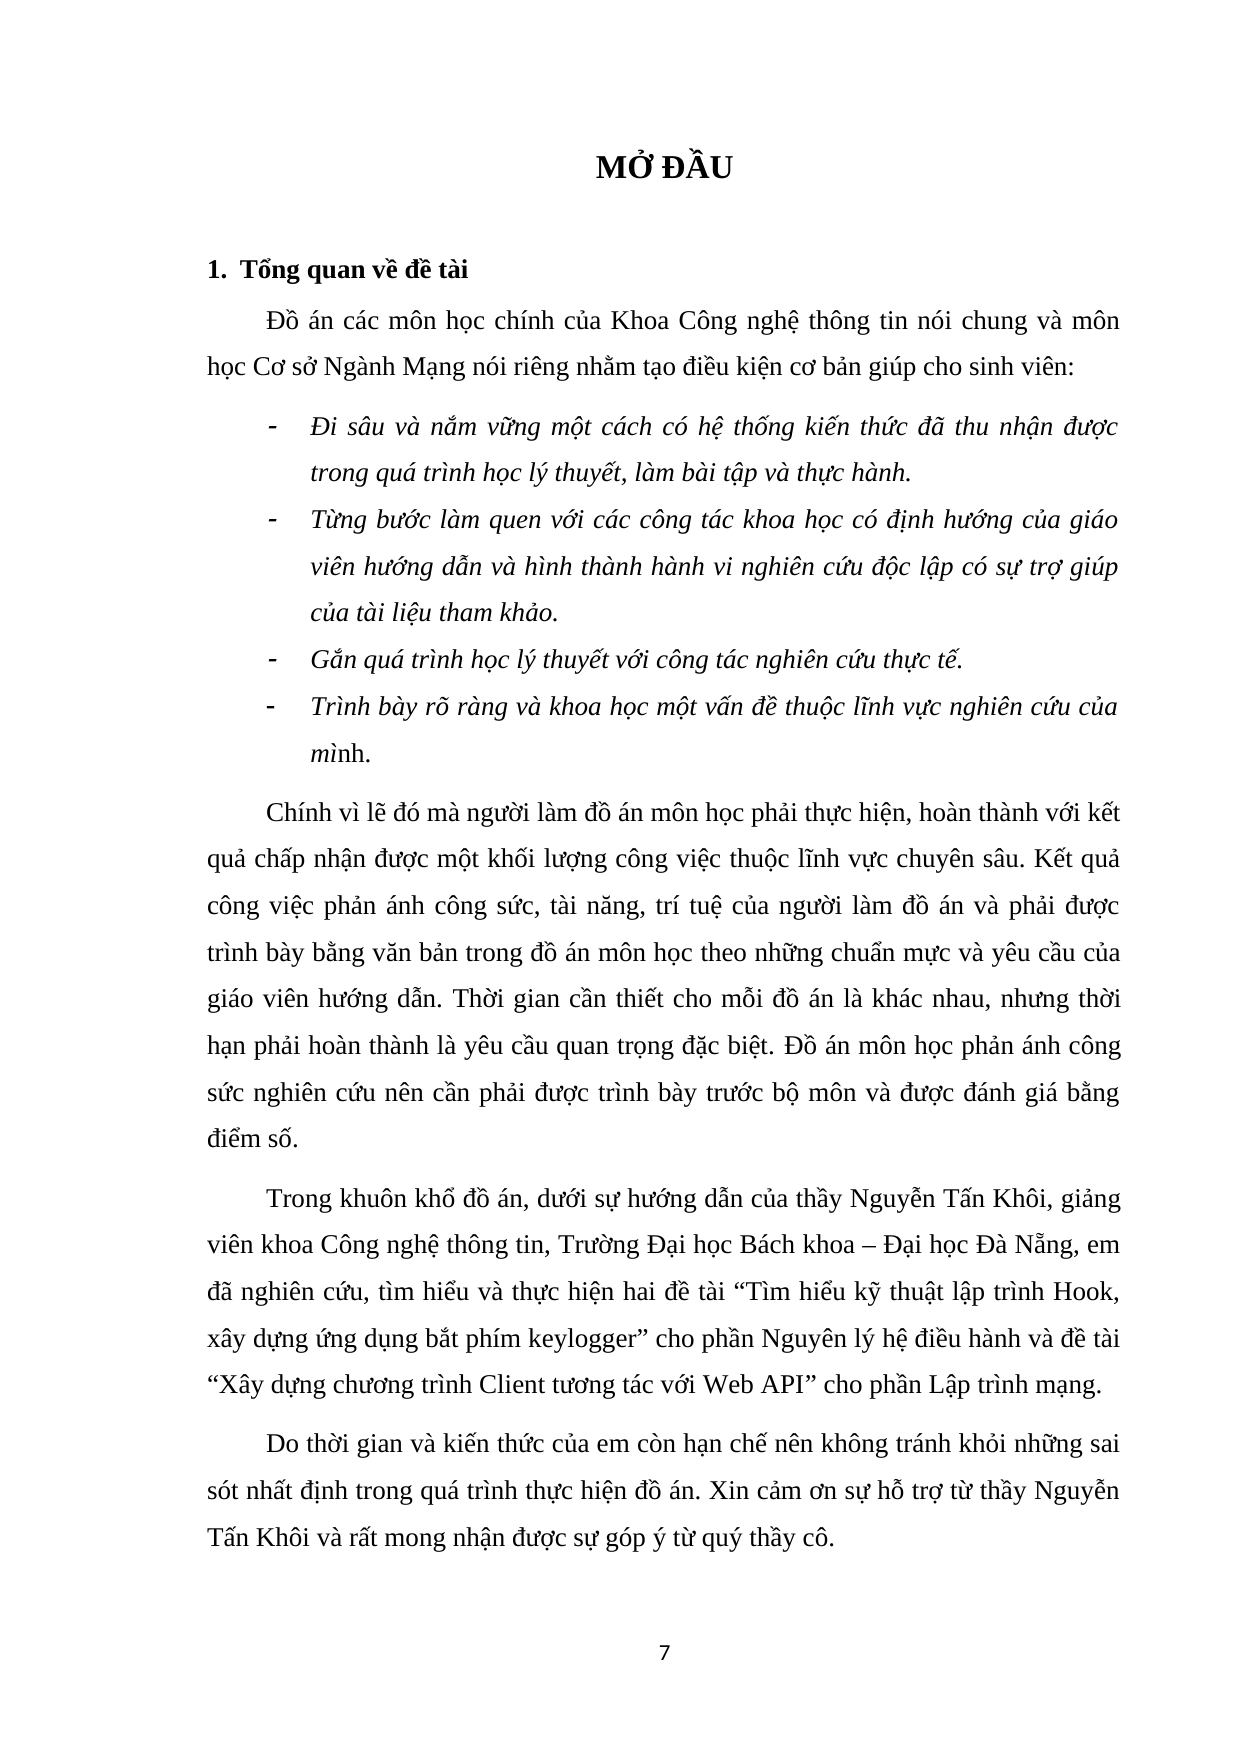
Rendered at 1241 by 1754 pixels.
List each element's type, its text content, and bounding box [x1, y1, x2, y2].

text Do thời gian và kiến thức của em còn hạn chế nên không tránh khỏi những sai sót nhất định trong quá trình thực hiện đồ án. Xin cảm ơn sự hỗ trợ từ thầy Nguyễn Tấn Khôi và rất mong nhận được sự góp ý từ quý thầy cô. [207, 1428, 1122, 1552]
text 1. Tổng quan về đề tài [207, 253, 1122, 285]
text Đồ án các môn học chính của Khoa Công nghệ thông tin nói chung và môn học Cơ sở Ngành Mạng nói riêng nhằm tạo điều kiện cơ bản giúp cho sinh viên: [207, 304, 1122, 382]
text Đi sâu và nắm vững một cách có hệ thống kiến thức đã thu nhận được trong quá trình học lý thuyết, làm bài tập và thực hành. [266, 409, 1122, 487]
text Trình bày rõ ràng và khoa học một vấn đề thuộc lĩnh vực nghiên cứu của mình. [266, 690, 1122, 768]
text MỞ ĐẦU [207, 148, 1122, 186]
text Từng bước làm quen với các công tác khoa học có định hướng của giáo viên hướng dẫn và hình thành hành vi nghiên cứu độc lập có sự trợ giúp của tài liệu tham khảo. [266, 503, 1122, 628]
text Trong khuôn khổ đồ án, dưới sự hướng dẫn của thầy Nguyễn Tấn Khôi, giảng viên khoa Công nghệ thông tin, Trường Đại học Bách khoa – Đại học Đà Nẵng, em đã nghiên cứu, tìm hiểu và thực hiện hai đề tài “Tìm hiểu kỹ thuật lập trình Hook, xây dựng ứng dụng bắt phím keylogger” cho phần Nguyên lý hệ điều hành và đề tài “Xây dựng chương trình Client tương tác với Web API” cho phần Lập trình mạng. [207, 1182, 1122, 1399]
text Chính vì lẽ đó mà người làm đồ án môn học phải thực hiện, hoàn thành với kết quả chấp nhận được một khối lượng công việc thuộc lĩnh vực chuyên sâu. Kết quả công việc phản ánh công sức, tài năng, trí tuệ của người làm đồ án và phải được trình bày bằng văn bản trong đồ án môn học theo những chuẩn mực và yêu cầu của giáo viên hướng dẫn. Thời gian cần thiết cho mỗi đồ án là khác nhau, nhưng thời hạn phải hoàn thành là yêu cầu quan trọng đặc biệt. Đồ án môn học phản ánh công sức nghiên cứu nên cần phải được trình bày trước bộ môn và được đánh giá bằng điểm số. [207, 796, 1122, 1154]
text Gắn quá trình học lý thuyết với công tác nghiên cứu thực tế. [266, 643, 1122, 674]
